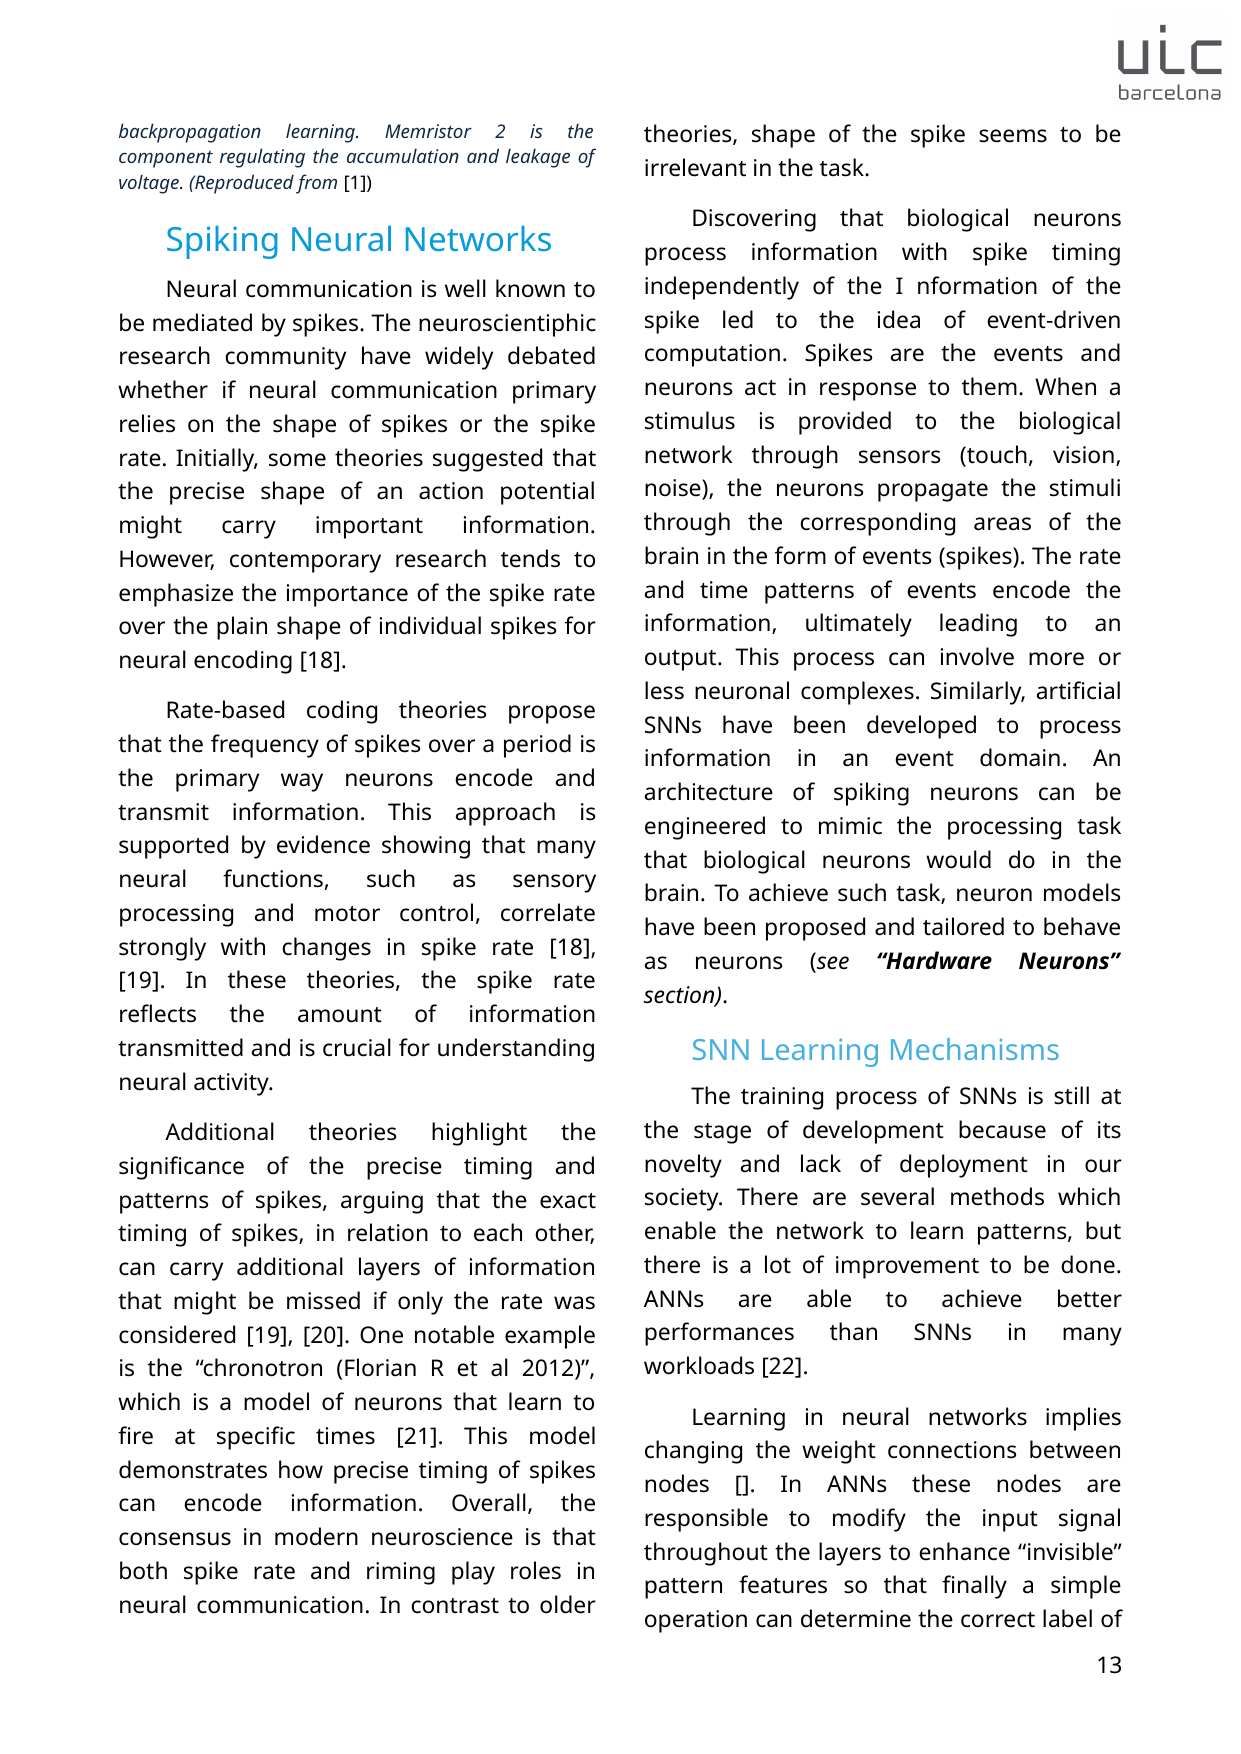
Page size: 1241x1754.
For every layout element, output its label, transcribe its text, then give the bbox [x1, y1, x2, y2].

text Neural communication is well known to be mediated by spikes. The neuroscientiphic research community have widely debated whether if neural communication primary relies on the shape of spikes or the spike rate. Initially, some theories suggested that the precise shape of an action potential might carry important information. However, contemporary research tends to emphasize the importance of the spike rate over the plain shape of individual spikes for neural encoding . [118, 273, 596, 675]
subtitle SNN Learning Mechanisms [644, 1029, 1122, 1069]
text Discovering that biological neurons process information with spike timing independently of the I nformation of the spike led to the idea of event-driven computation. Spikes are the events and neurons act in response to them. When a stimulus is provided to the biological network through sensors (touch, vision, noise), the neurons propagate the stimuli through the corresponding areas of the brain in the form of events (spikes). The rate and time patterns of events encode the information, ultimately leading to an output. This process can involve more or less neuronal complexes. Similarly, artificial SNNs have been developed to process information in an event domain. An architecture of spiking neurons can be engineered to mimic the processing task that biological neurons would do in the brain. To achieve such task, neuron models have been proposed and tailored to behave as neurons (see “Hardware Neurons” section). [644, 202, 1122, 1010]
subtitle Spiking Neural Networks [118, 216, 596, 261]
text Additional theories highlight the significance of the precise timing and patterns of spikes, arguing that the exact timing of spikes, in relation to each other, can carry additional layers of information that might be missed if only the rate was considered . One notable example is the “chronotron (Florian R et al 2012)”, which is a model of neurons that learn to fire at specific times . This model demonstrates how precise timing of spikes can encode information. Overall, the consensus in modern neuroscience is that both spike rate and riming play roles in neural communication. In contrast to older theories, shape of the spike seems to be irrelevant in the task. [118, 1116, 596, 1620]
text The training process of SNNs is still at the stage of development because of its novelty and lack of deployment in our society. There are several methods which enable the network to learn patterns, but there is a lot of improvement to be done. ANNs are able to achieve better performances than SNNs in many workloads . [644, 1080, 1122, 1381]
text Rate-based coding theories propose that the frequency of spikes over a period is the primary way neurons encode and transmit information. This approach is supported by evidence showing that many neural functions, such as sensory processing and motor control, correlate strongly with changes in spike rate . In these theories, the spike rate reflects the amount of information transmitted and is crucial for understanding neural activity. [118, 694, 596, 1097]
picture [1110, 11, 1229, 110]
